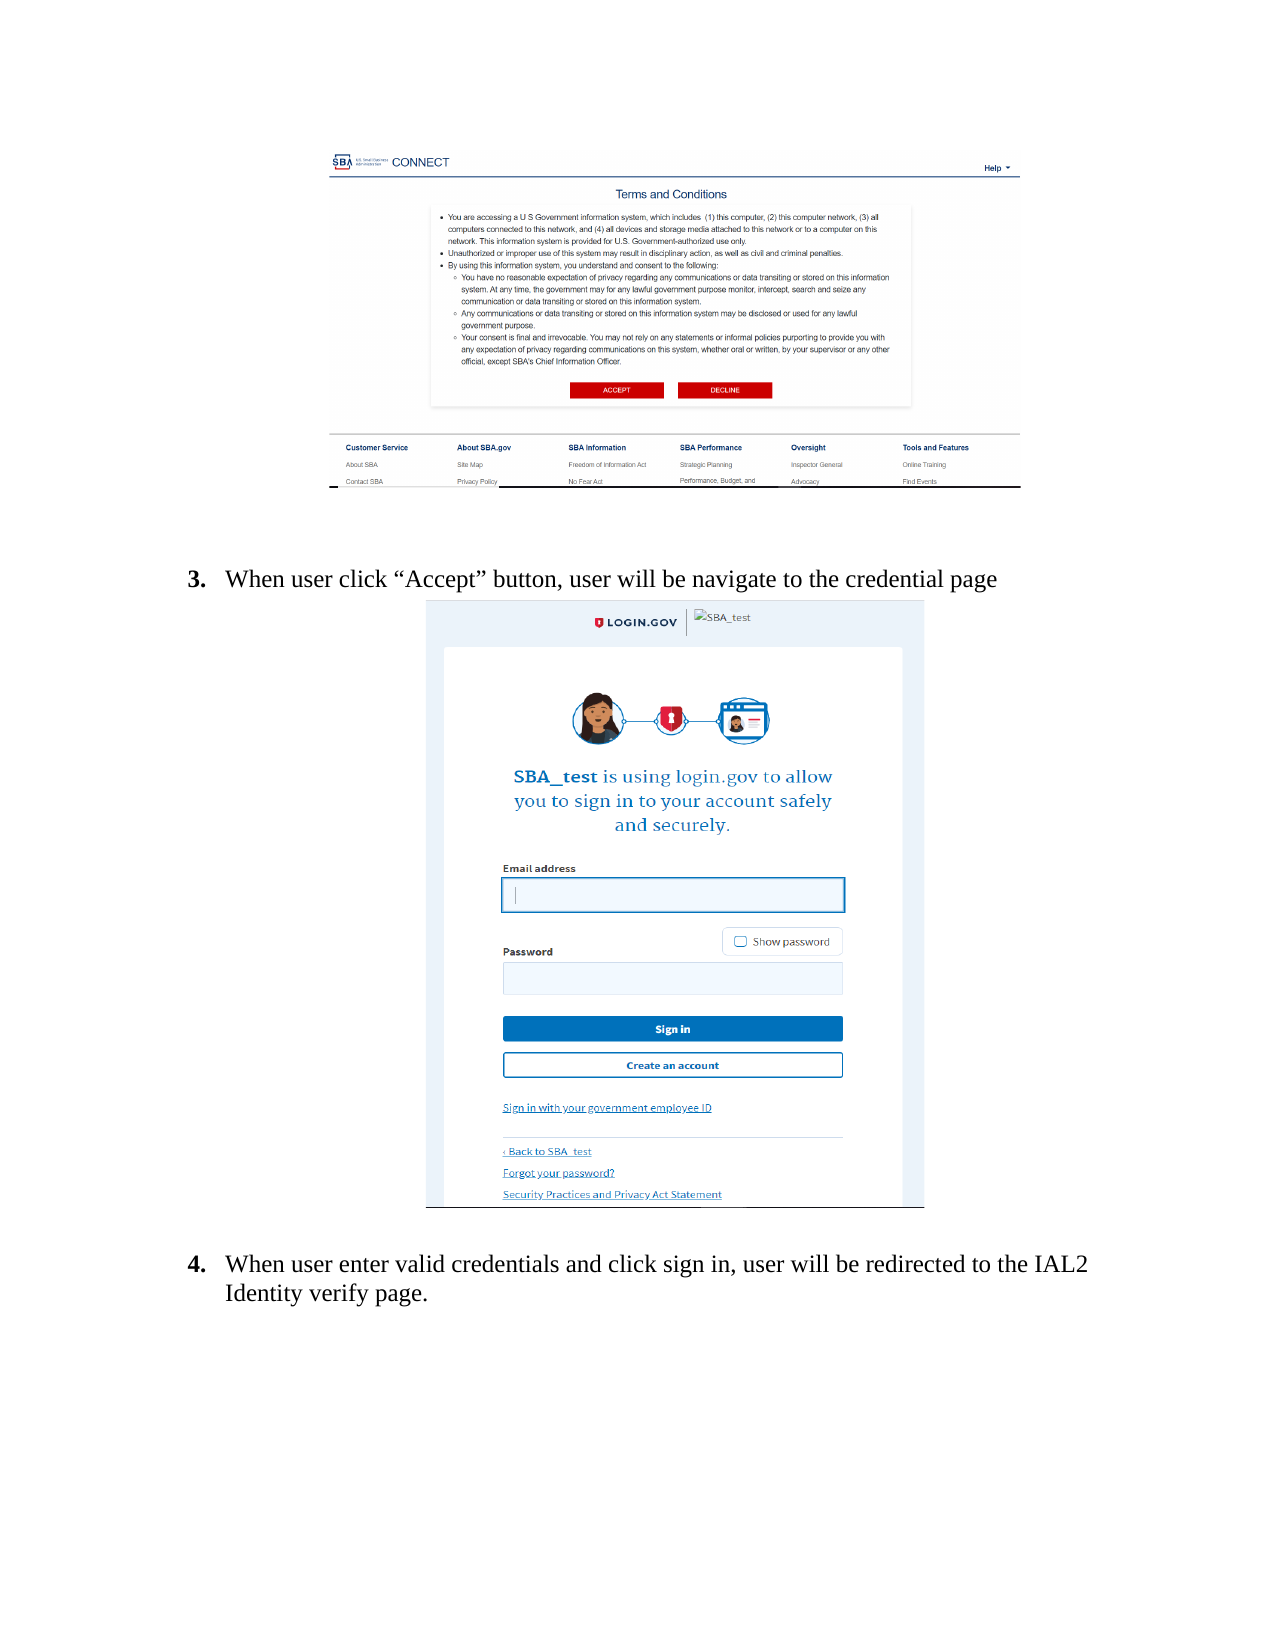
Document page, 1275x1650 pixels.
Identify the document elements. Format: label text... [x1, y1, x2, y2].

picture [425, 598, 925, 1208]
picture [329, 150, 1021, 488]
list When user click “Accept” button, user will be navigate to the credential page [187, 564, 1125, 593]
list When user enter valid credentials and click sign in, user will be redirected to the IAL2 Identity verify page. [187, 1249, 1125, 1306]
